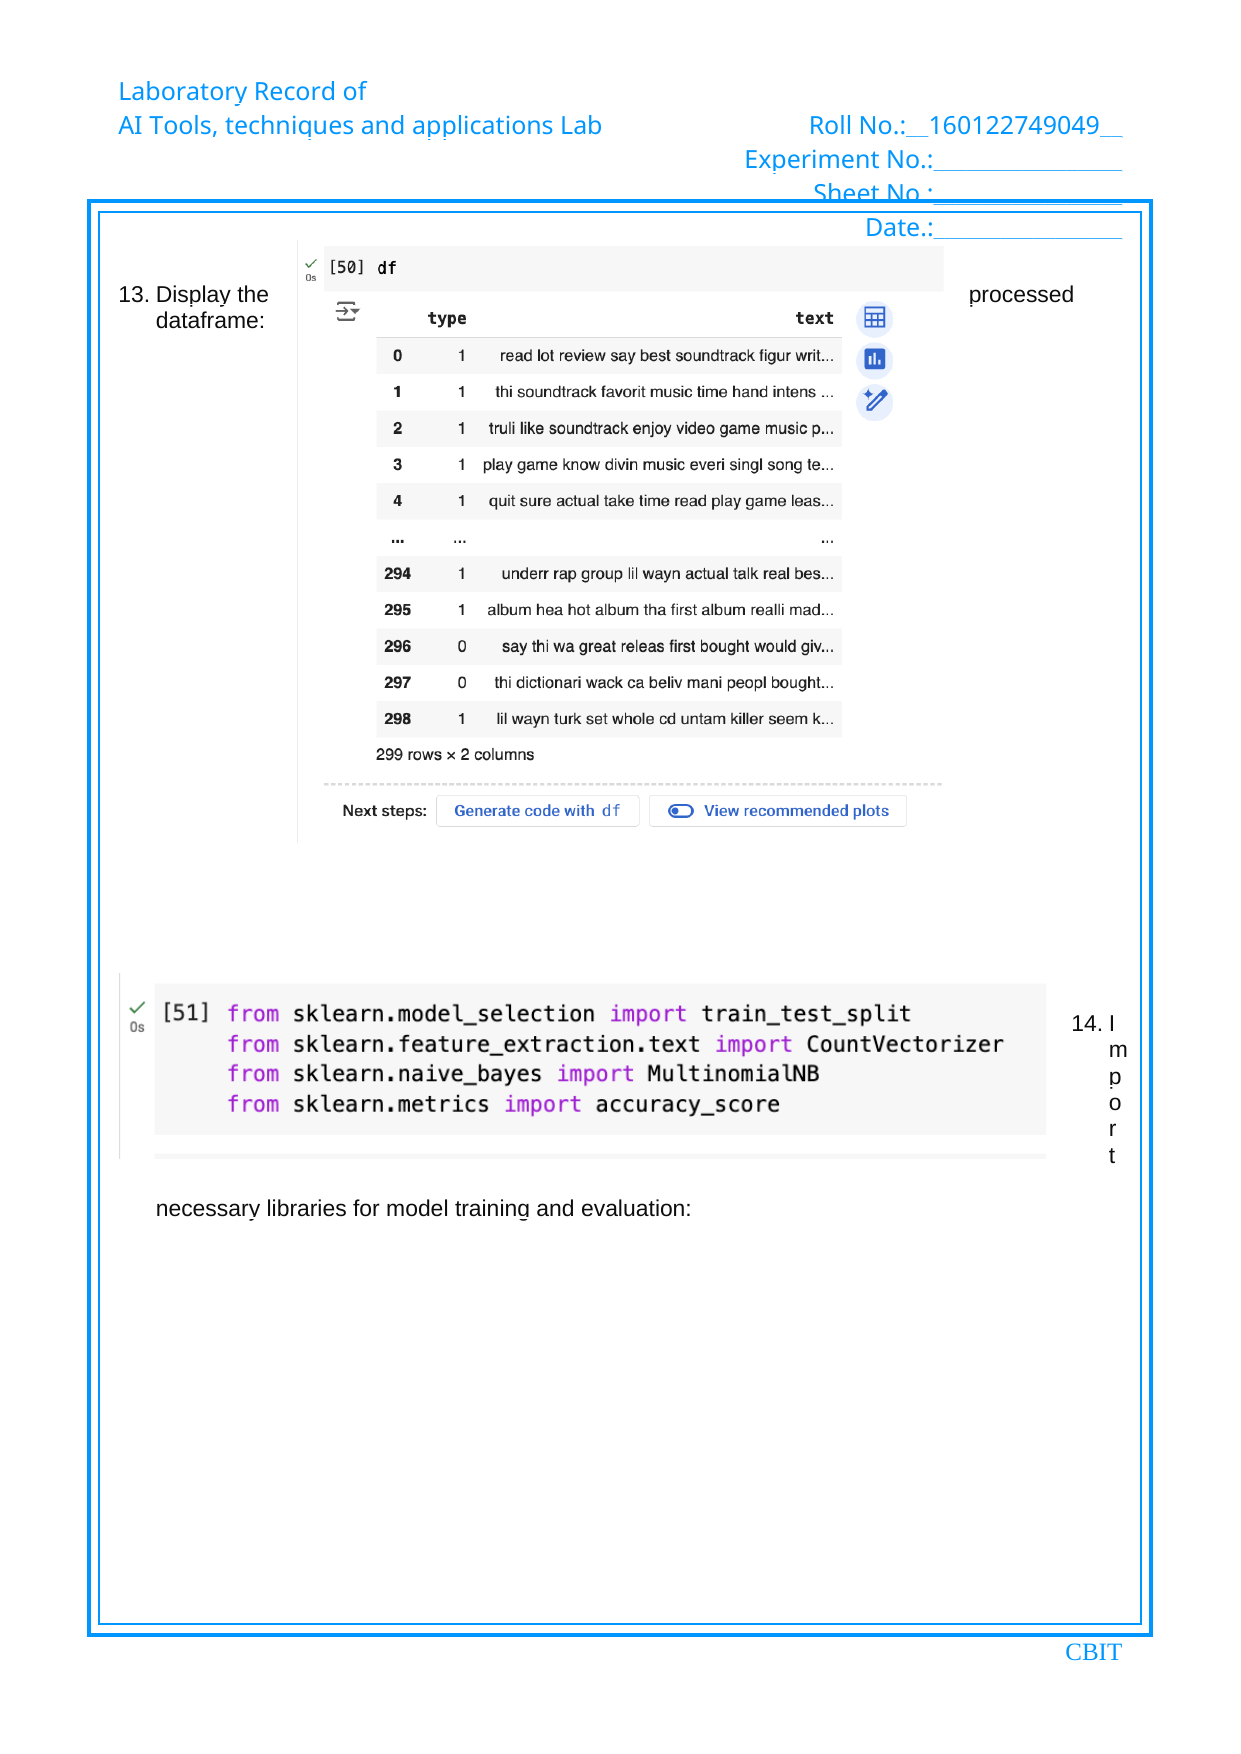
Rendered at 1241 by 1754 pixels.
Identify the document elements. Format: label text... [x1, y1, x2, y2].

picture [117, 973, 1047, 1159]
list Display the processed dataframe: [118, 281, 294, 334]
list Display the processed dataframe: [944, 281, 1122, 334]
picture [294, 240, 944, 843]
